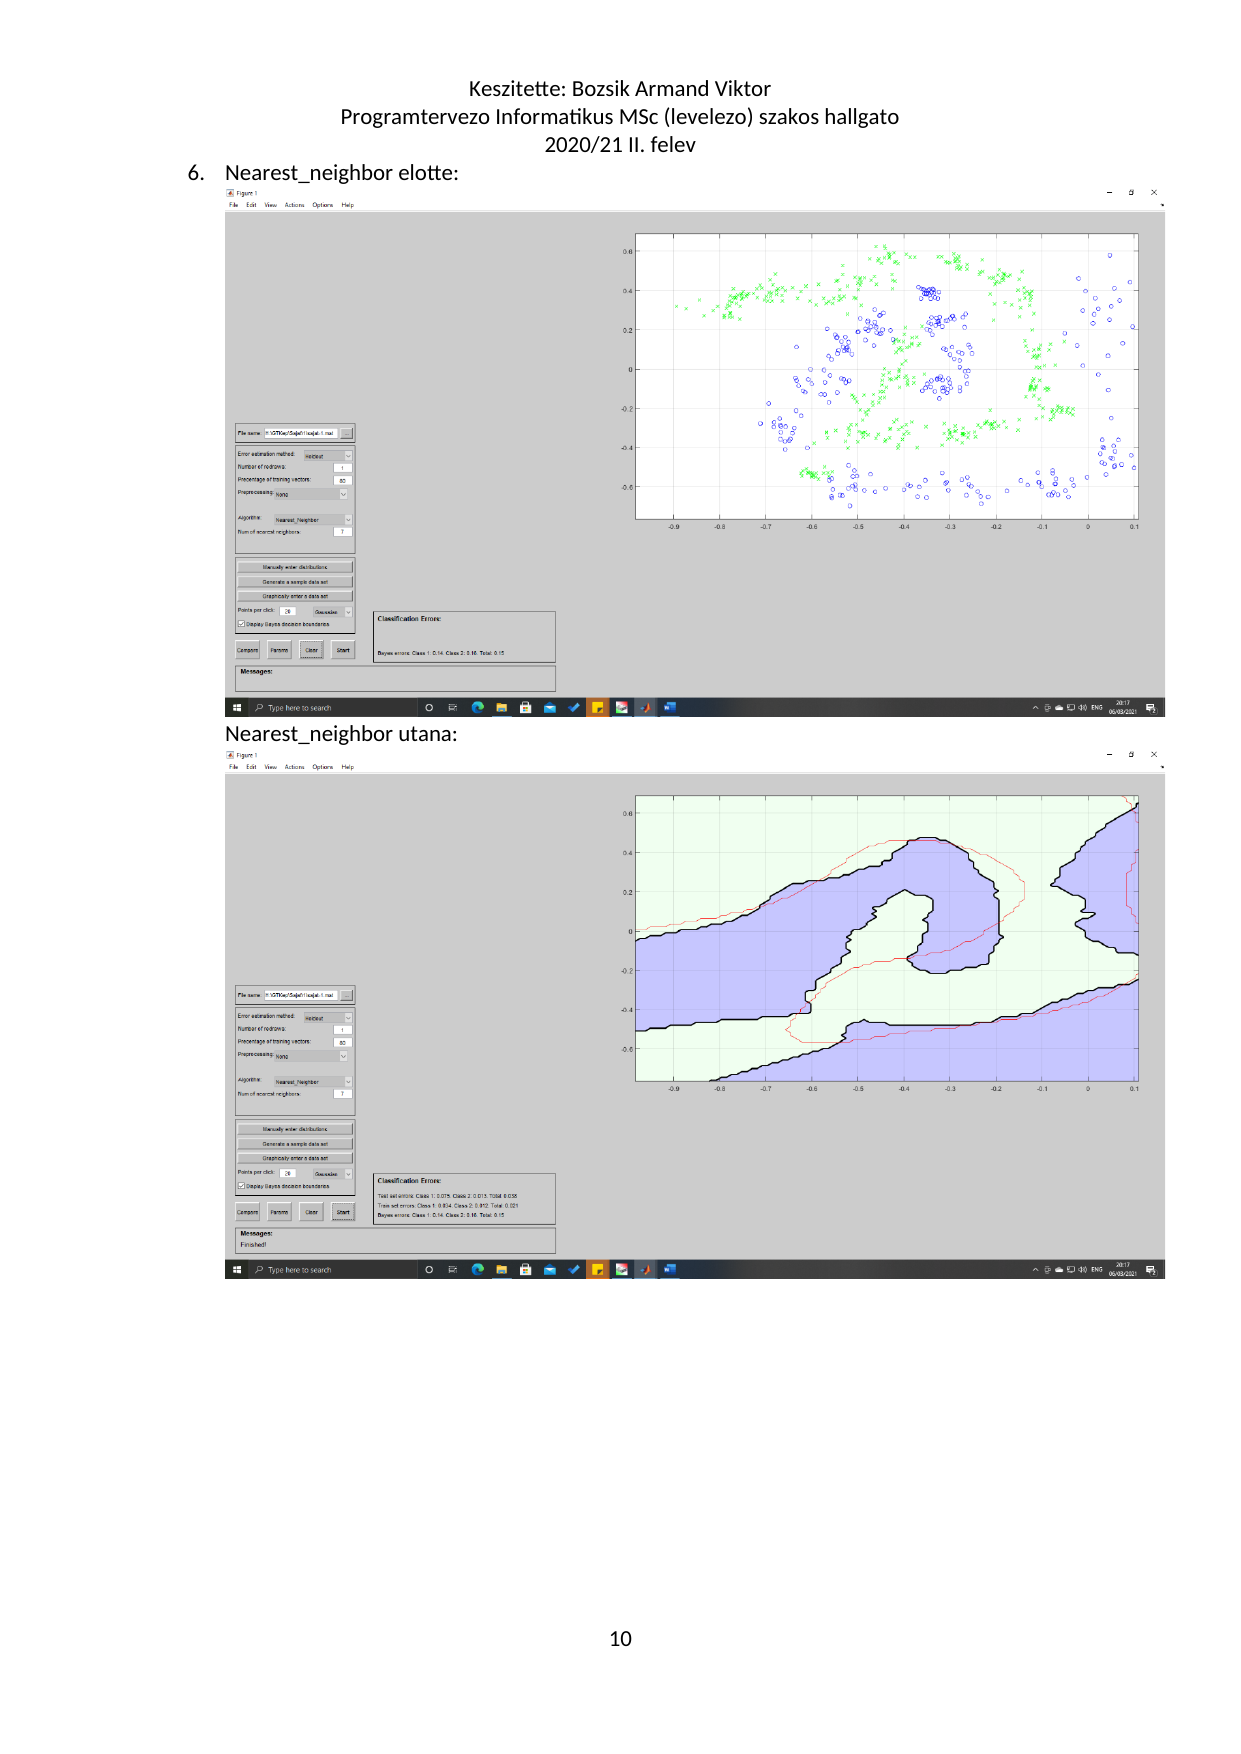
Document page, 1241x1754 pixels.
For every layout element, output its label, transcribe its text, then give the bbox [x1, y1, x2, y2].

picture [225, 188, 1166, 717]
picture [225, 749, 1166, 1279]
